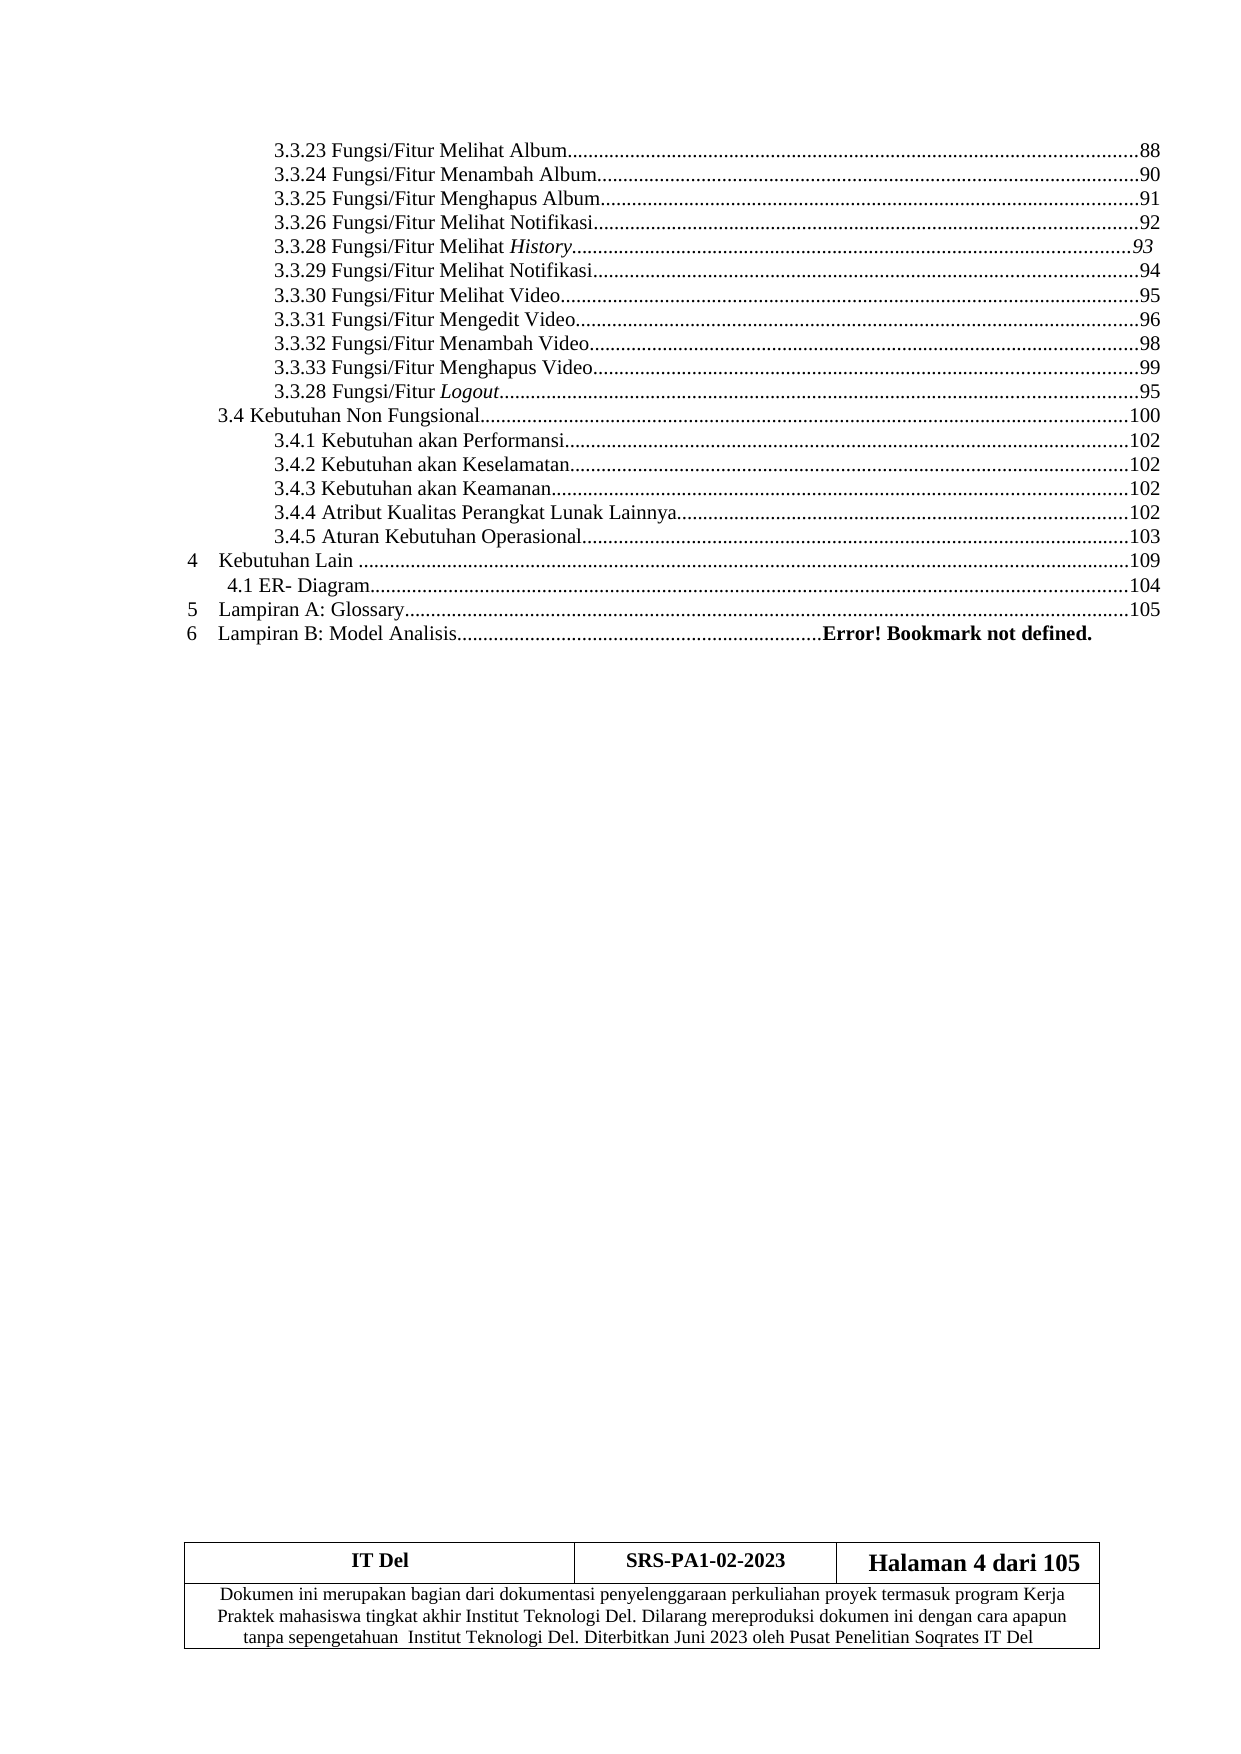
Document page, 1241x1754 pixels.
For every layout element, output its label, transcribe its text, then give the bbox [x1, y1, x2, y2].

text 6 Lampiran B: Model Analisis Error! Bookmark not defined. [171, 621, 1161, 645]
